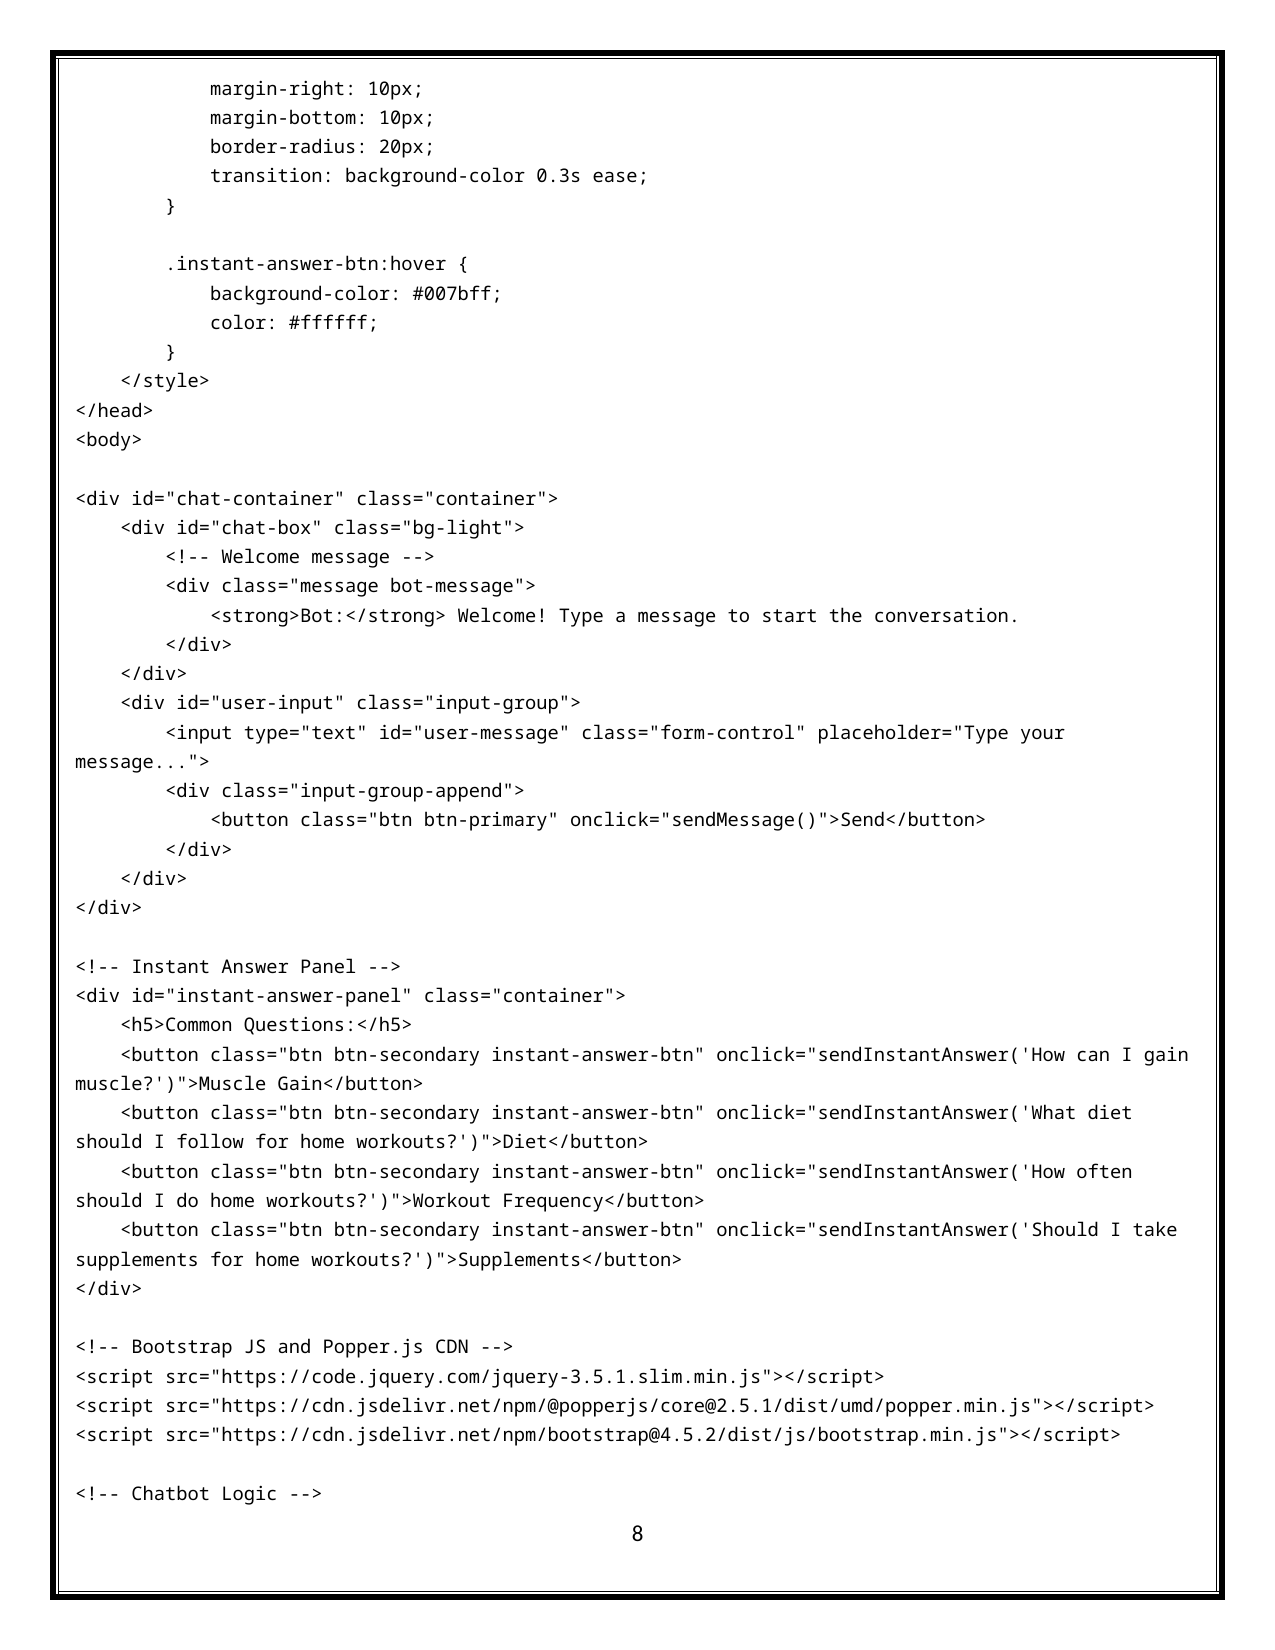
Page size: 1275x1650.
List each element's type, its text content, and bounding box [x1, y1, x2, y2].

text margin-bottom: 10px; [75, 104, 1200, 130]
text <div id="chat-container" class="container"> [75, 485, 1200, 510]
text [75, 1480, 1200, 1506]
text } [75, 338, 1200, 364]
text <div id="chat-box" class="bg-light"> [75, 514, 1200, 539]
text <!-- Instant Answer Panel --> [75, 953, 1200, 979]
text <button class="btn btn-secondary instant-answer-btn" onclick="sendInstantAnswer('How often should I do home workouts?')">Workout Frequency</button> [75, 1158, 1200, 1213]
text <h5>Common Questions:</h5> [75, 1012, 1200, 1037]
text </head> [75, 397, 1200, 422]
text </div> [75, 1275, 1200, 1301]
text <strong>Bot:</strong> Welcome! Type a message to start the conversation. [75, 602, 1200, 627]
text <!-- Bootstrap JS and Popper.js CDN --> [75, 1334, 1200, 1359]
text <script src="https://cdn.jsdelivr.net/npm/bootstrap@4.5.2/dist/js/bootstrap.min.js"></script> [75, 1421, 1200, 1447]
text } [75, 192, 1200, 218]
text </div> [75, 836, 1200, 862]
text <!-- Welcome message --> [75, 543, 1200, 569]
text color: #ffffff; [75, 309, 1200, 335]
text <div class="input-group-append"> [75, 777, 1200, 803]
text </div> [75, 631, 1200, 657]
text <body> [75, 426, 1200, 452]
text transition: background-color 0.3s ease; [75, 163, 1200, 188]
text <button class="btn btn-secondary instant-answer-btn" onclick="sendInstantAnswer('How can I gain muscle?')">Muscle Gain</button> [75, 1041, 1200, 1096]
text <input type="text" id="user-message" class="form-control" placeholder="Type your message..."> [75, 719, 1200, 774]
text </div> [75, 894, 1200, 920]
text </div> [75, 660, 1200, 686]
text border-radius: 20px; [75, 133, 1200, 159]
text background-color: #007bff; [75, 280, 1200, 305]
text <script src="https://code.jquery.com/jquery-3.5.1.slim.min.js"></script> [75, 1363, 1200, 1388]
text <div class="message bot-message"> [75, 573, 1200, 598]
text <button class="btn btn-secondary instant-answer-btn" onclick="sendInstantAnswer('Should I take supplements for home workouts?')">Supplements</button> [75, 1217, 1200, 1271]
text </div> [75, 865, 1200, 891]
text .instant-answer-btn:hover { [75, 251, 1200, 276]
text <div id="user-input" class="input-group"> [75, 690, 1200, 715]
text <button class="btn btn-primary" onclick="sendMessage()">Send</button> [75, 807, 1200, 832]
text <script src="https://cdn.jsdelivr.net/npm/@popperjs/core@2.5.1/dist/umd/popper.min.js"></script> [75, 1392, 1200, 1418]
text <div id="instant-answer-panel" class="container"> [75, 982, 1200, 1008]
text </style> [75, 368, 1200, 393]
text margin-right: 10px; [75, 75, 1200, 101]
text <button class="btn btn-secondary instant-answer-btn" onclick="sendInstantAnswer('What diet should I follow for home workouts?')">Diet</button> [75, 1099, 1200, 1154]
